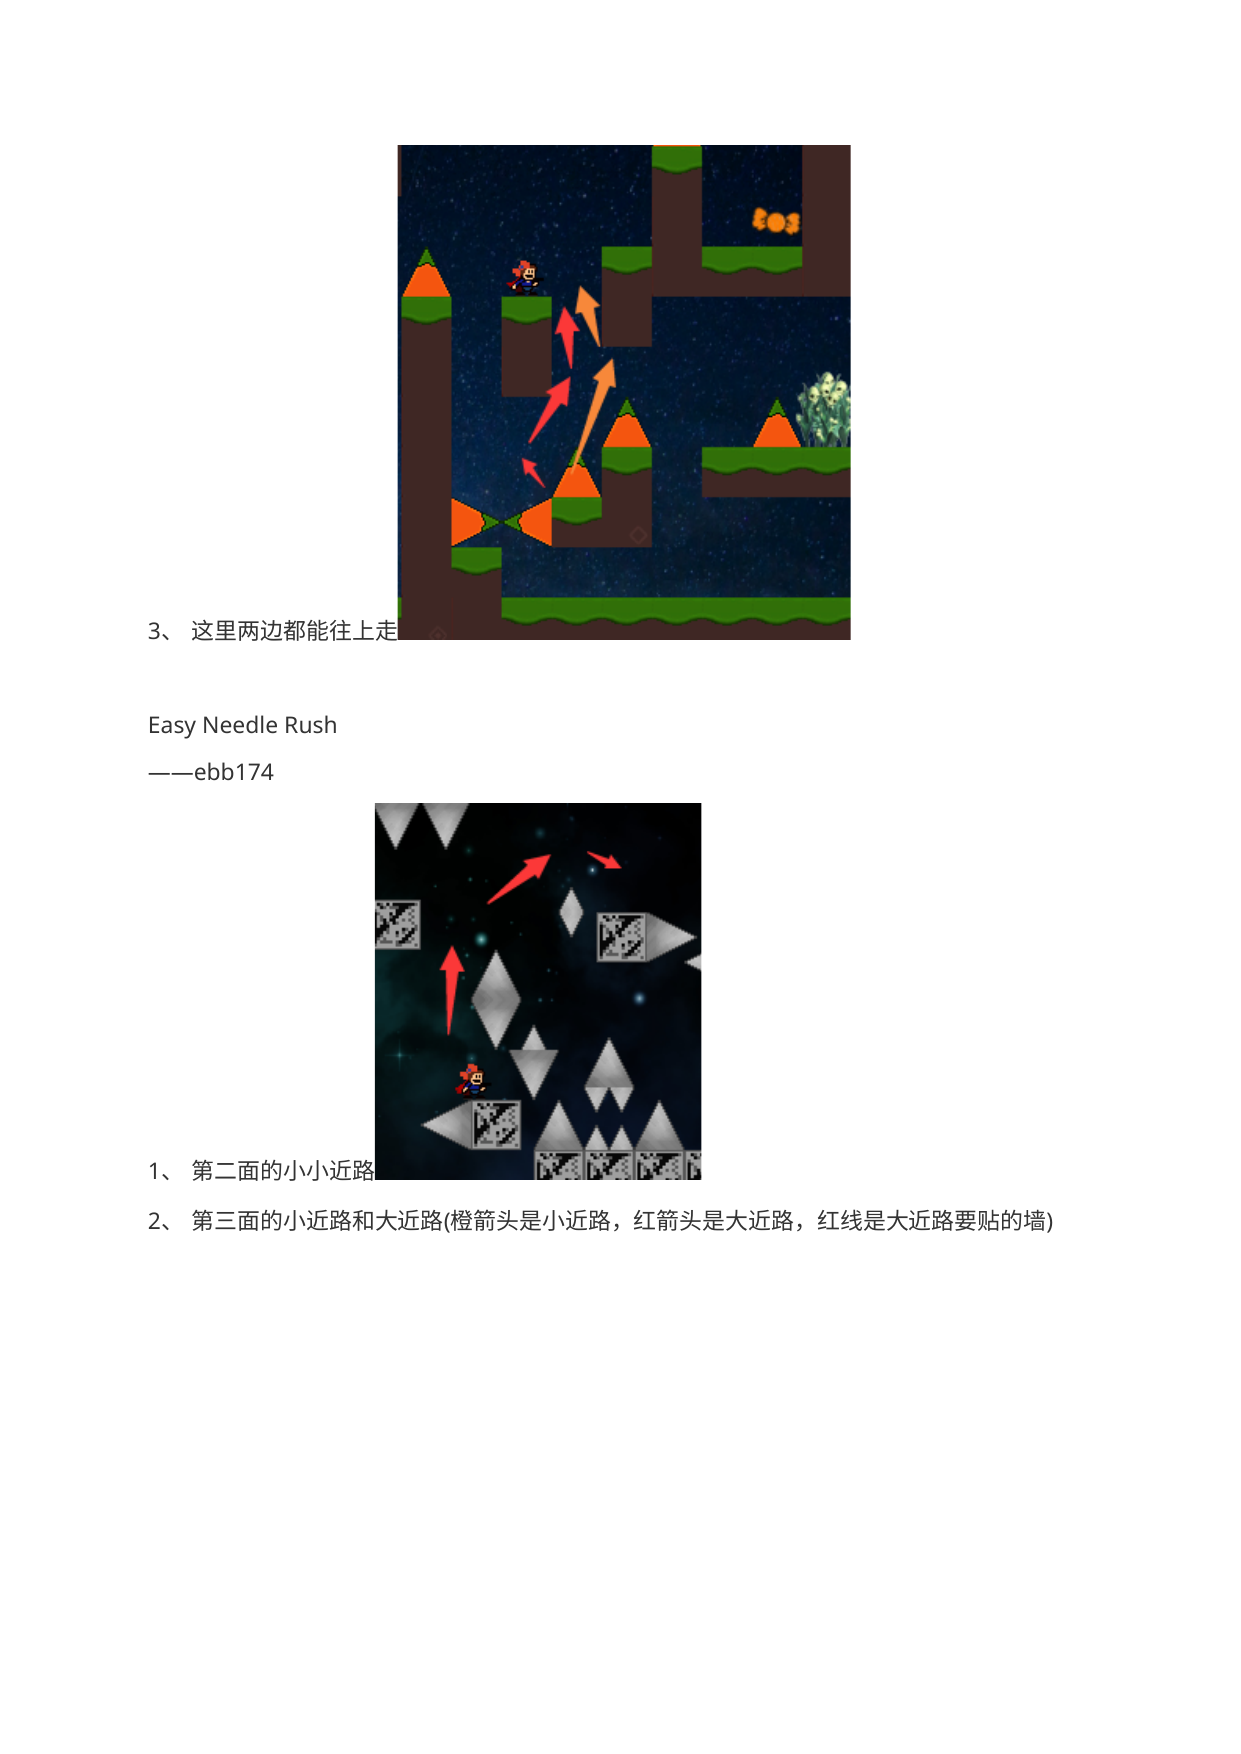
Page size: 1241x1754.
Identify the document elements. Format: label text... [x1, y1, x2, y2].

picture [374, 803, 702, 1180]
picture [397, 145, 851, 640]
text Easy Needle Rush [148, 709, 1093, 741]
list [148, 1203, 1093, 1236]
text ——ebb174 [148, 756, 1093, 787]
